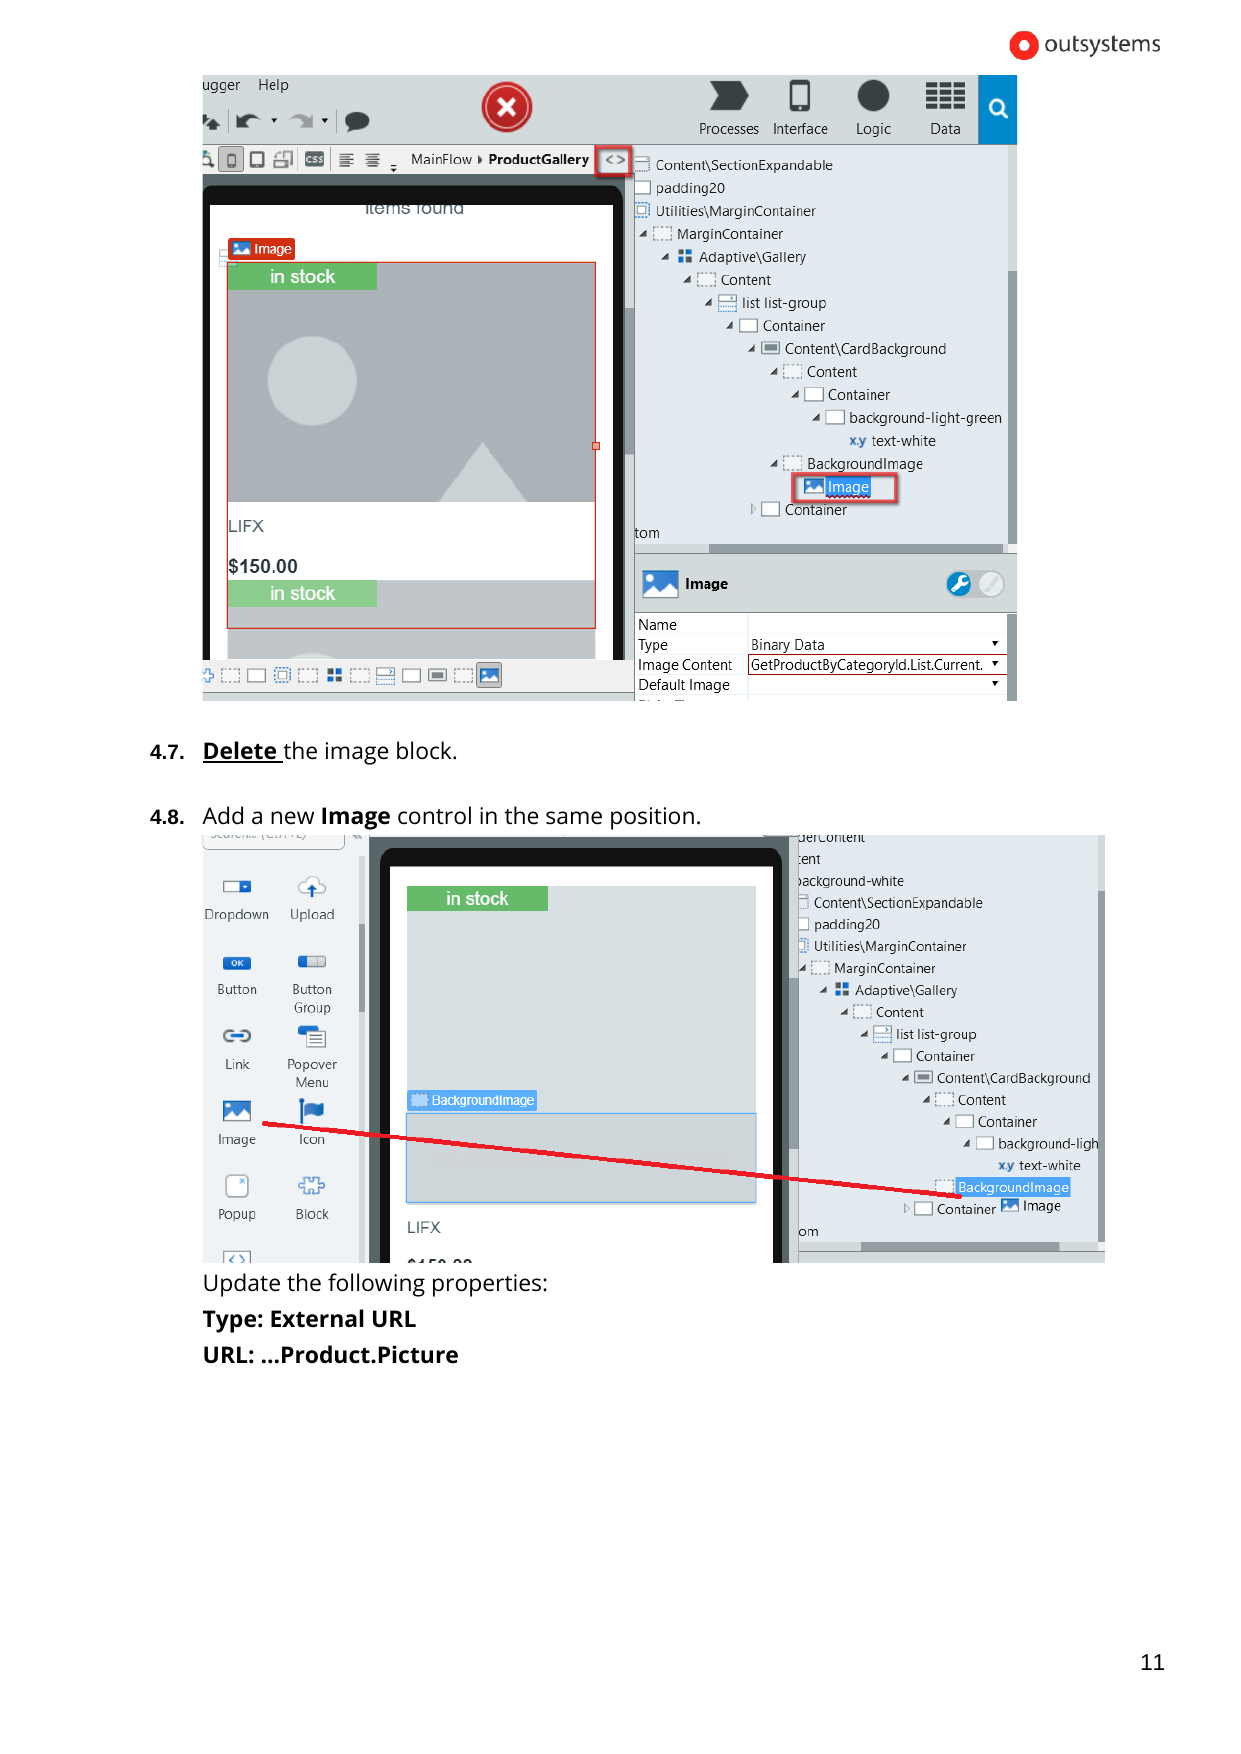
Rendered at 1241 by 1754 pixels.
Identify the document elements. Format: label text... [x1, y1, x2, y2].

list Delete the image block. [150, 735, 1165, 796]
picture [202, 835, 1112, 1263]
picture [202, 75, 1018, 701]
picture [989, 99, 1007, 118]
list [150, 75, 1165, 731]
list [150, 800, 1165, 1370]
picture [1006, 28, 1163, 62]
